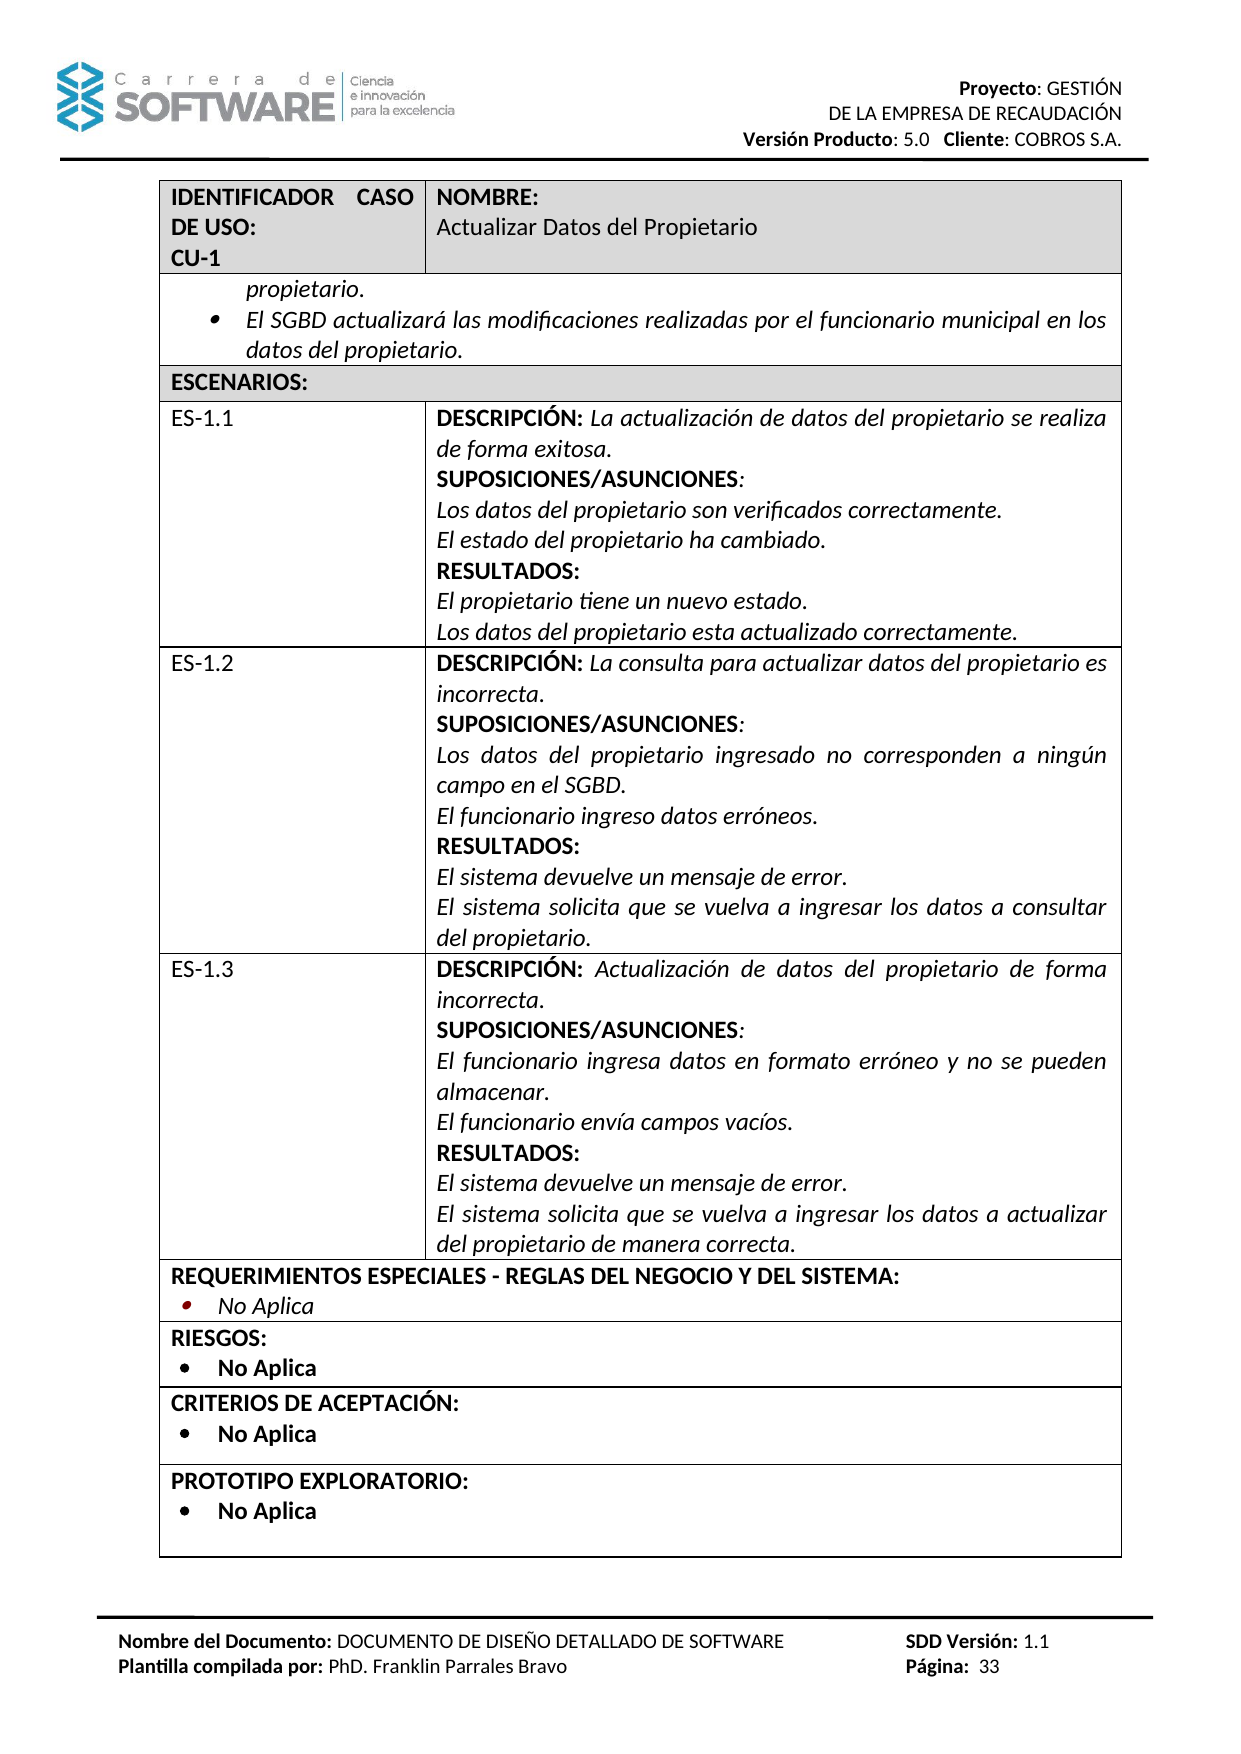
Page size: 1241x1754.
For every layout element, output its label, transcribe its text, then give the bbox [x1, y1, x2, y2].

table_cell DESCRIPCIÓN: Actualización de datos del propietario de forma incorrecta. SUPOSICIONES/ASUNCIONES: El funcionario ingresa datos en formato erróneo y no se pueden almacenar. El funcionario envía campos vacíos. RESULTADOS: El sistema devuelve un mensaje de error. El sistema solicita que se vuelva a ingresar los datos a actualizar del propietario de manera correcta. [426, 954, 1121, 1259]
table_cell REQUERIMIENTOS ESPECIALES - REGLAS DEL NEGOCIO Y DEL SISTEMA: No Aplica [160, 1260, 1121, 1321]
table_cell ES-1.3 [160, 954, 425, 1259]
table_header IDENTIFICADOR CASO DE USO: CU-1 [160, 181, 425, 273]
table_header NOMBRE: Actualizar Datos del Propietario [426, 181, 1121, 273]
table_cell DESCRIPCIÓN: La actualización de datos del propietario se realiza de forma exitosa. SUPOSICIONES/ASUNCIONES: Los datos del propietario son verificados correctamente. El estado del propietario ha cambiado. RESULTADOS: El propietario tiene un nuevo estado. Los datos del propietario esta actualizado correctamente. [426, 402, 1121, 646]
table_cell RIESGOS: No Aplica [160, 1322, 1121, 1386]
picture [46, 46, 461, 154]
table_cell ES-1.1 [160, 402, 425, 646]
table_cell ESCENARIOS: [160, 366, 1121, 401]
table_cell ES-1.2 [160, 648, 425, 953]
table_cell DESCRIPCIÓN: La consulta para actualizar datos del propietario es incorrecta. SUPOSICIONES/ASUNCIONES: Los datos del propietario ingresado no corresponden a ningún campo en el SGBD. El funcionario ingreso datos erróneos. RESULTADOS: El sistema devuelve un mensaje de error. El sistema solicita que se vuelva a ingresar los datos a consultar del propietario. [426, 648, 1121, 953]
table_cell PROTOTIPO EXPLORATORIO: No Aplica [160, 1465, 1121, 1556]
table_cell CRITERIOS DE ACEPTACIÓN: No Aplica [160, 1388, 1121, 1464]
